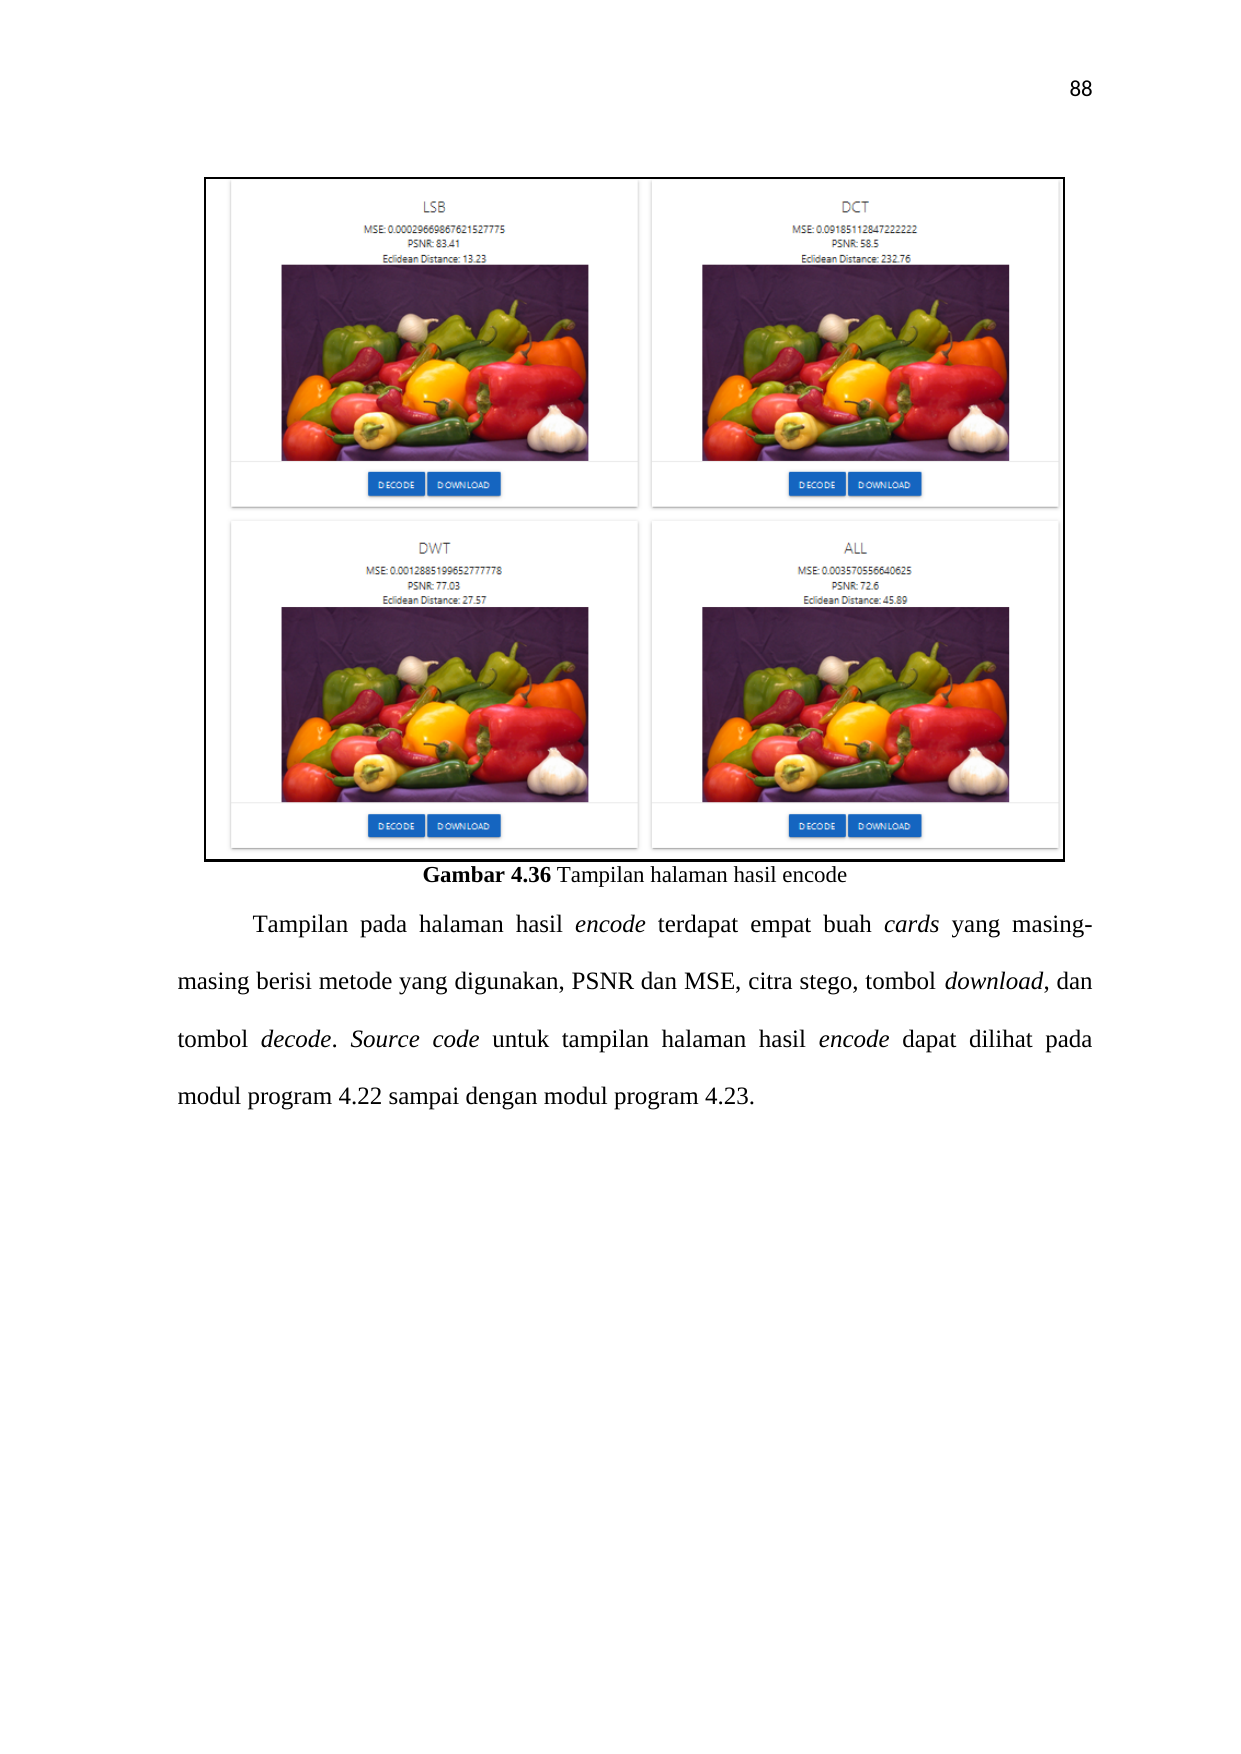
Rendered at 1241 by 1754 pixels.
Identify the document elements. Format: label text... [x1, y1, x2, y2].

picture [206, 179, 1063, 859]
text Tampilan pada halaman hasil encode terdapat empat buah cards yang masing-masing berisi metode yang digunakan, PSNR dan MSE, citra stego, tombol download, dan tombol decode. Source code untuk tampilan halaman hasil encode dapat dilihat pada modul program 4.22 sampai dengan modul program 4.23. [177, 909, 1092, 1110]
